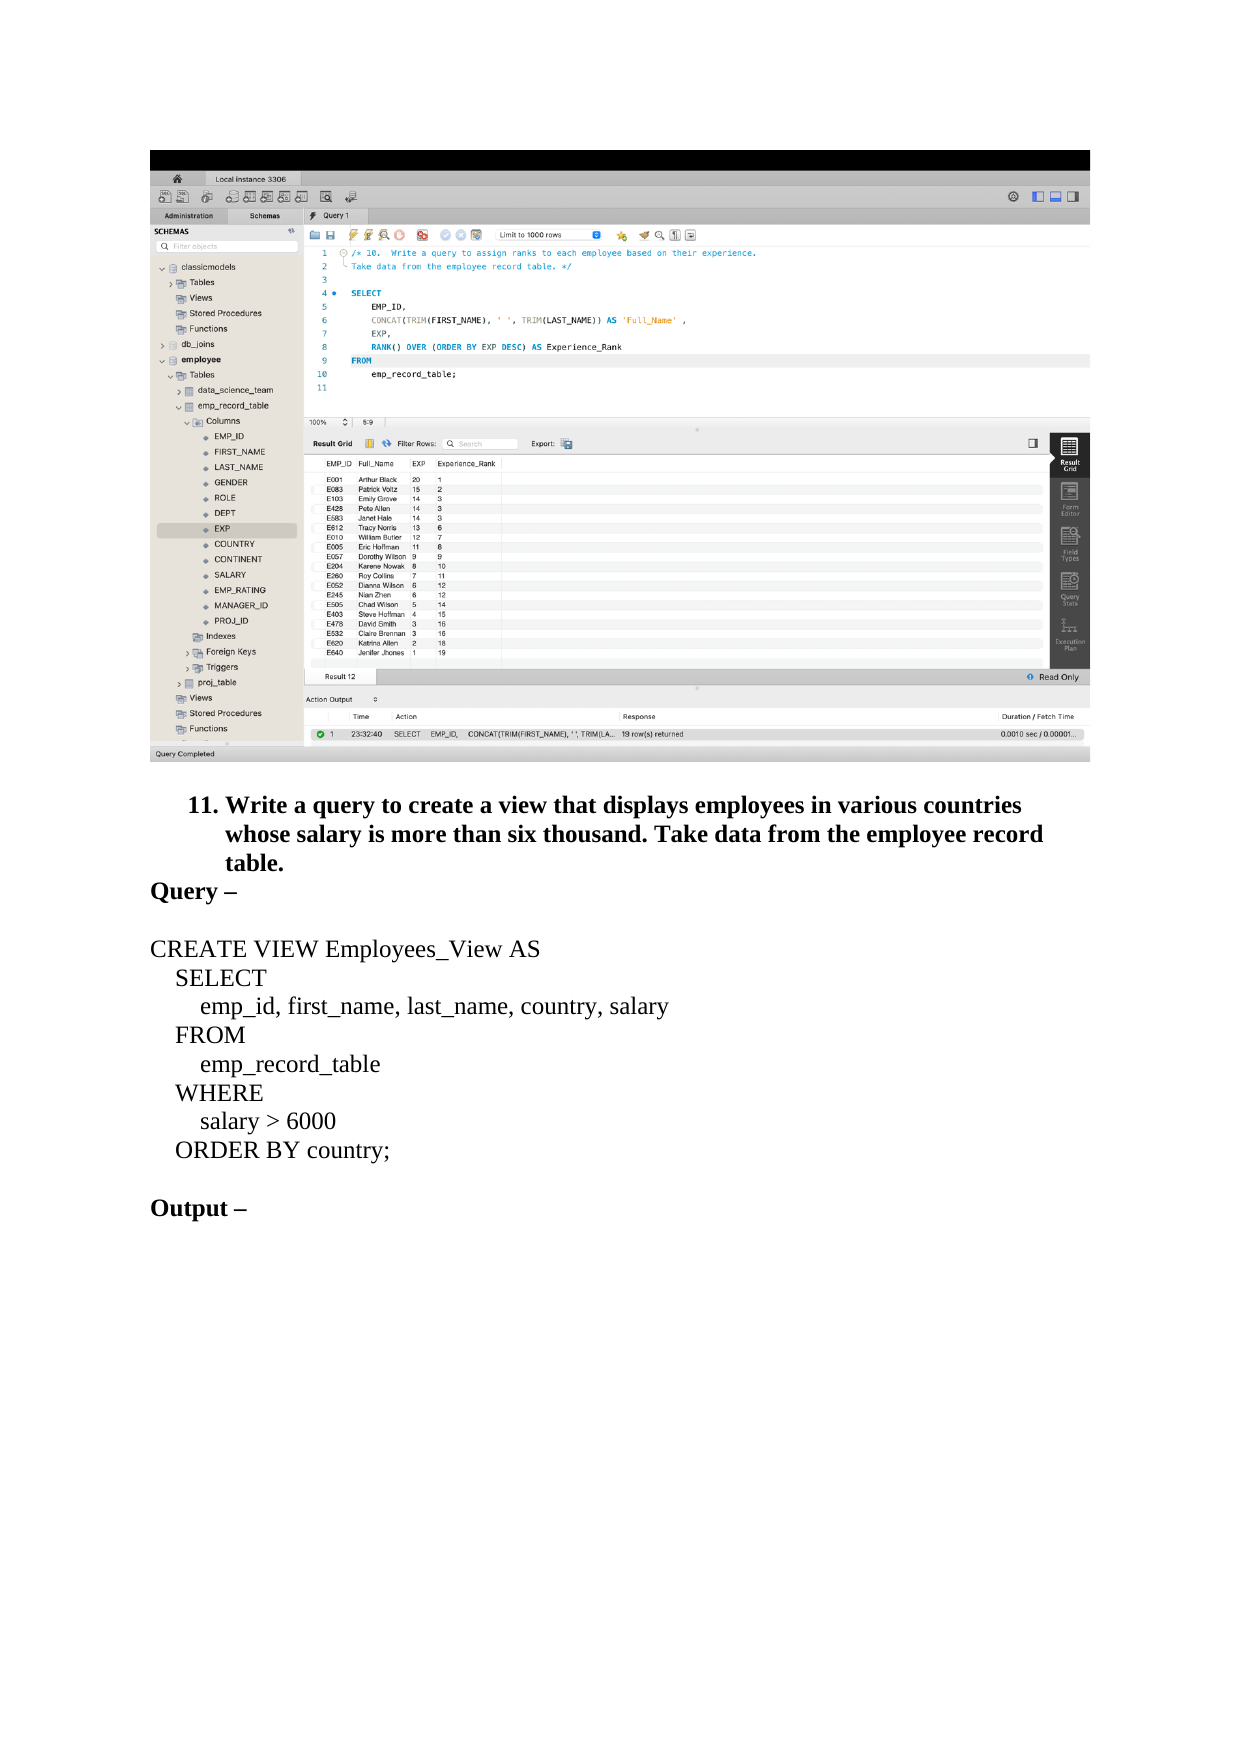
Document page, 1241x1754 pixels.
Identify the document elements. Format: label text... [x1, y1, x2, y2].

text SELECT [150, 963, 1090, 991]
text Query – [150, 876, 1090, 905]
text emp_record_table [150, 1049, 1090, 1078]
text FROM [150, 1020, 1090, 1049]
text Output – [150, 1193, 1090, 1221]
text WHERE [150, 1078, 1090, 1106]
picture [150, 150, 1091, 762]
text CREATE VIEW Employees_View AS [150, 934, 1090, 963]
text ORDER BY country; [150, 1135, 1090, 1164]
list Write a query to create a view that displays employees in various countries whose salary is more than six thousand. Take data from the employee record table. [187, 790, 1090, 876]
text salary > 6000 [150, 1106, 1090, 1135]
text emp_id, first_name, last_name, country, salary [150, 991, 1090, 1020]
